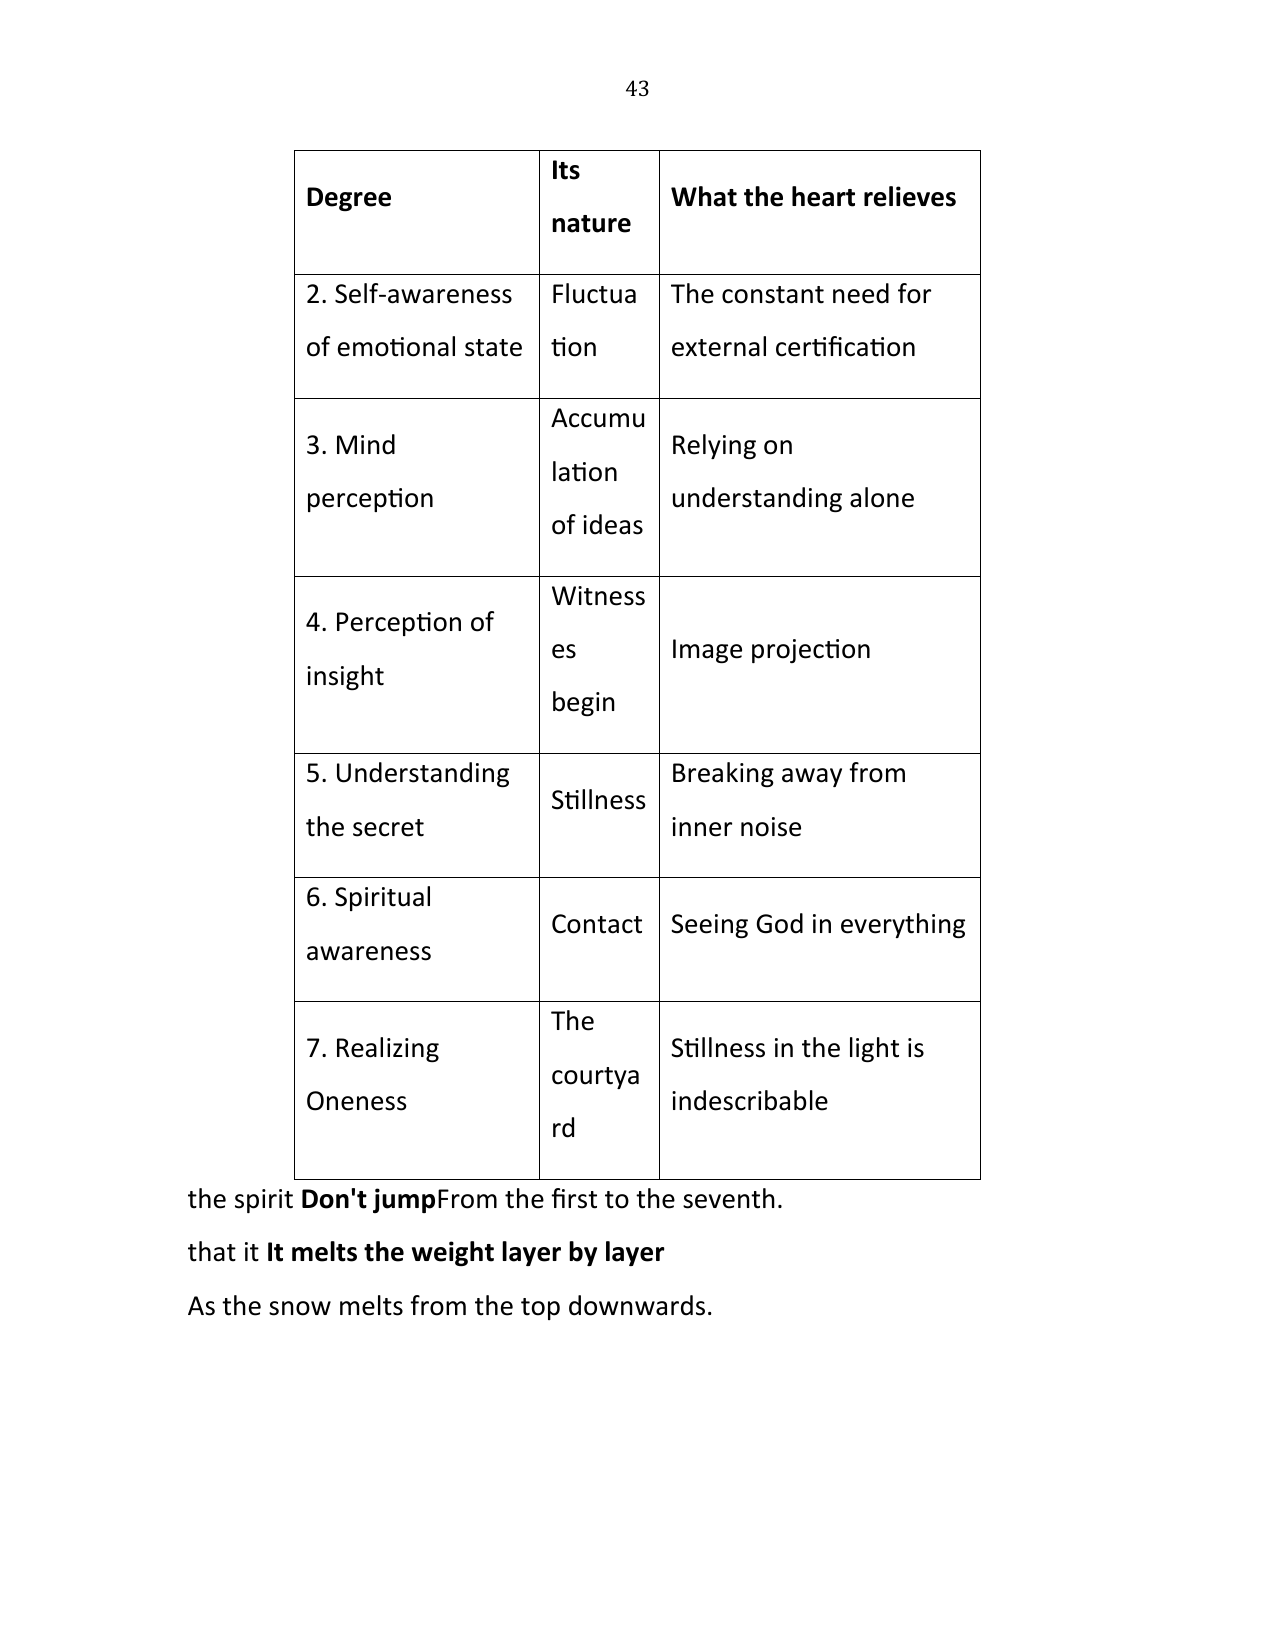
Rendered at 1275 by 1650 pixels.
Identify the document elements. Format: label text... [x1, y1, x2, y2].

table_header Degree [295, 151, 539, 274]
table_cell Witnesses begin [540, 577, 659, 753]
table_cell Stillness in the light is indescribable [660, 1002, 980, 1179]
table_cell Image projection [660, 577, 980, 753]
table_header Its nature [540, 151, 659, 274]
table_cell 4. Perception of insight [295, 577, 539, 753]
table_cell 3. Mind perception [295, 399, 539, 576]
table_cell The constant need for external certification [660, 275, 980, 398]
table_cell Seeing God in everything [660, 878, 980, 1001]
table_cell Stillness [540, 754, 659, 877]
table_cell Relying on understanding alone [660, 399, 980, 576]
table_cell The courtyard [540, 1002, 659, 1179]
table_cell 7. Realizing Oneness [295, 1002, 539, 1179]
table_cell 2. Self-awareness of emotional state [295, 275, 539, 398]
table_cell 5. Understanding the secret [295, 754, 539, 877]
table_cell Accumulation of ideas [540, 399, 659, 576]
text the spirit Don't jumpFrom the first to the seventh. that it It melts the weight layer by layer As the snow melts from the top downwards. [187, 1180, 1087, 1322]
table_cell 6. Spiritual awareness [295, 878, 539, 1001]
table_header What the heart relieves [660, 151, 980, 274]
table_cell Fluctuation [540, 275, 659, 398]
table_cell Contact [540, 878, 659, 1001]
table_cell Breaking away from inner noise [660, 754, 980, 877]
